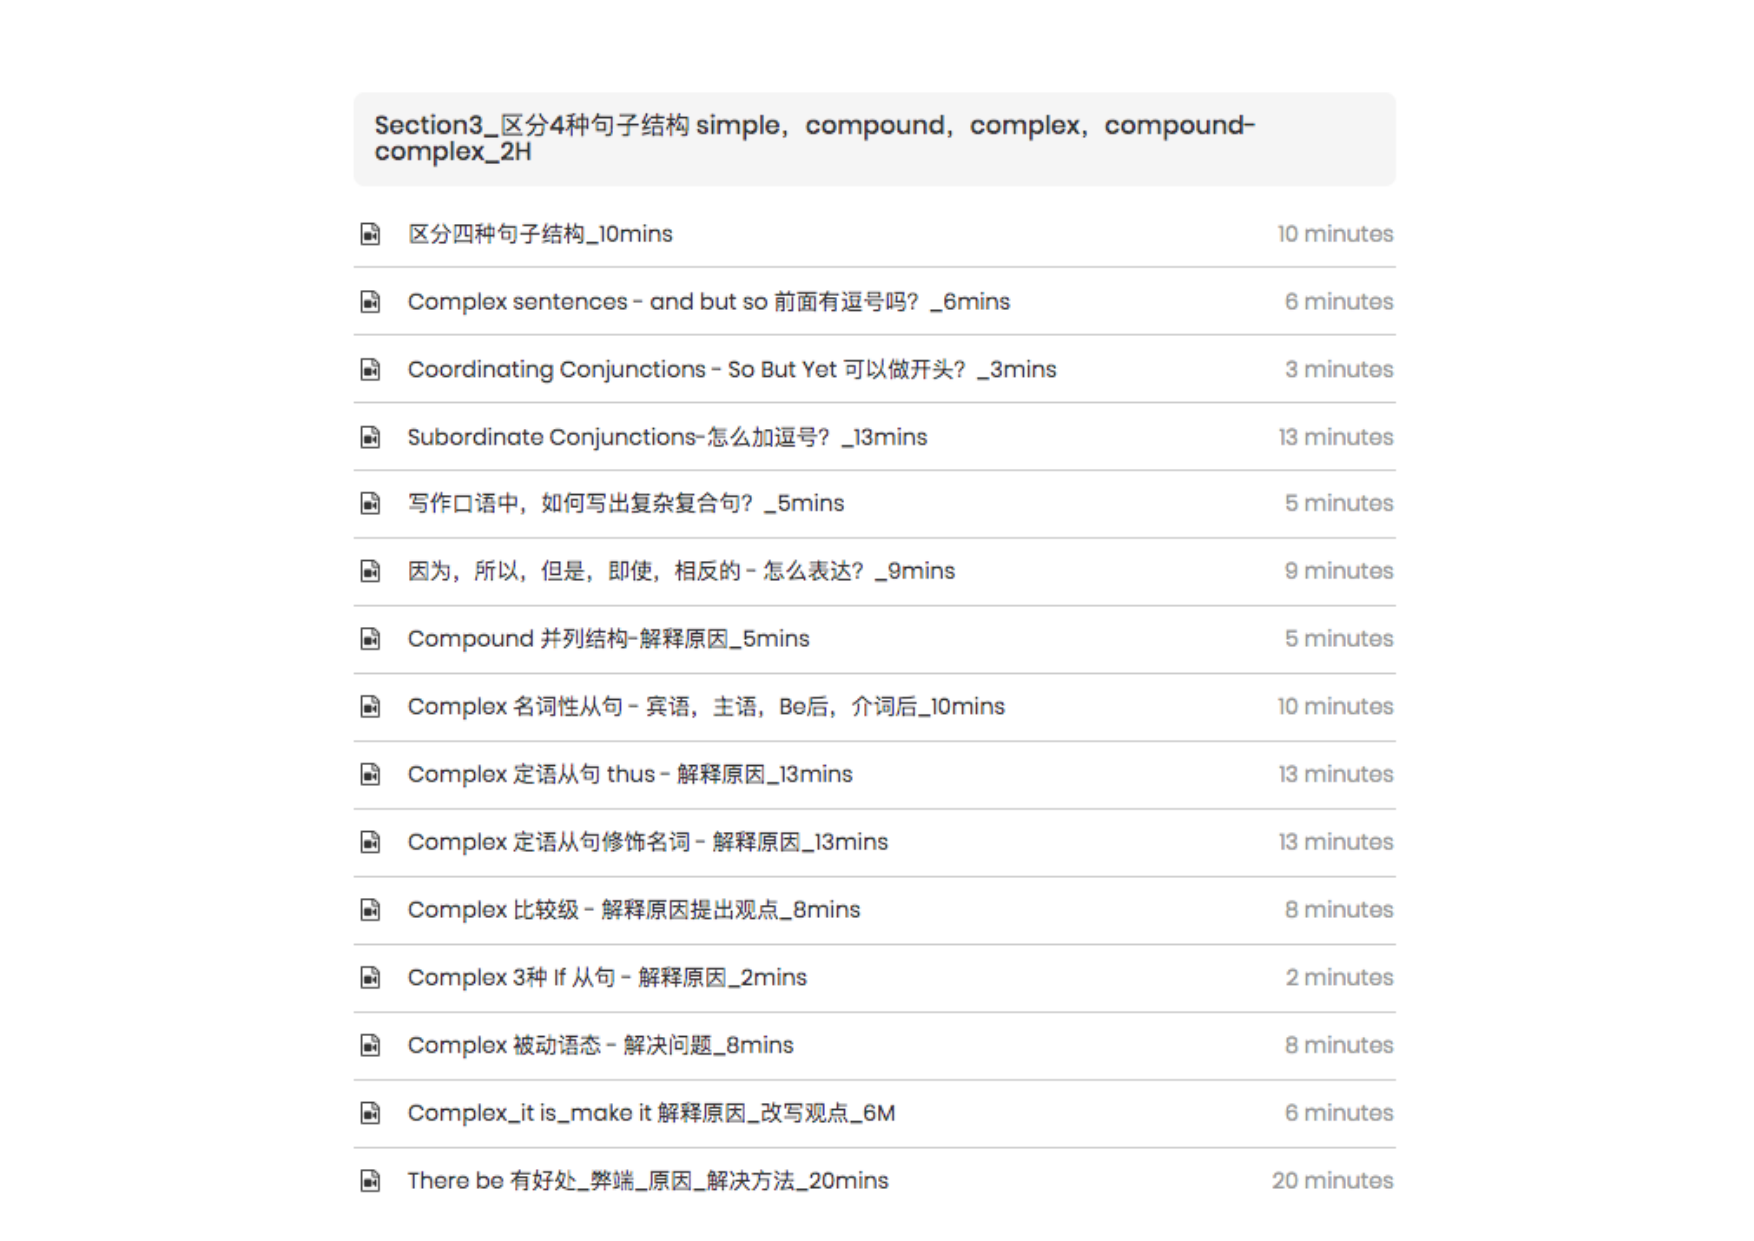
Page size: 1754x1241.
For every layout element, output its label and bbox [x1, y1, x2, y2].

picture [309, 58, 1445, 1226]
